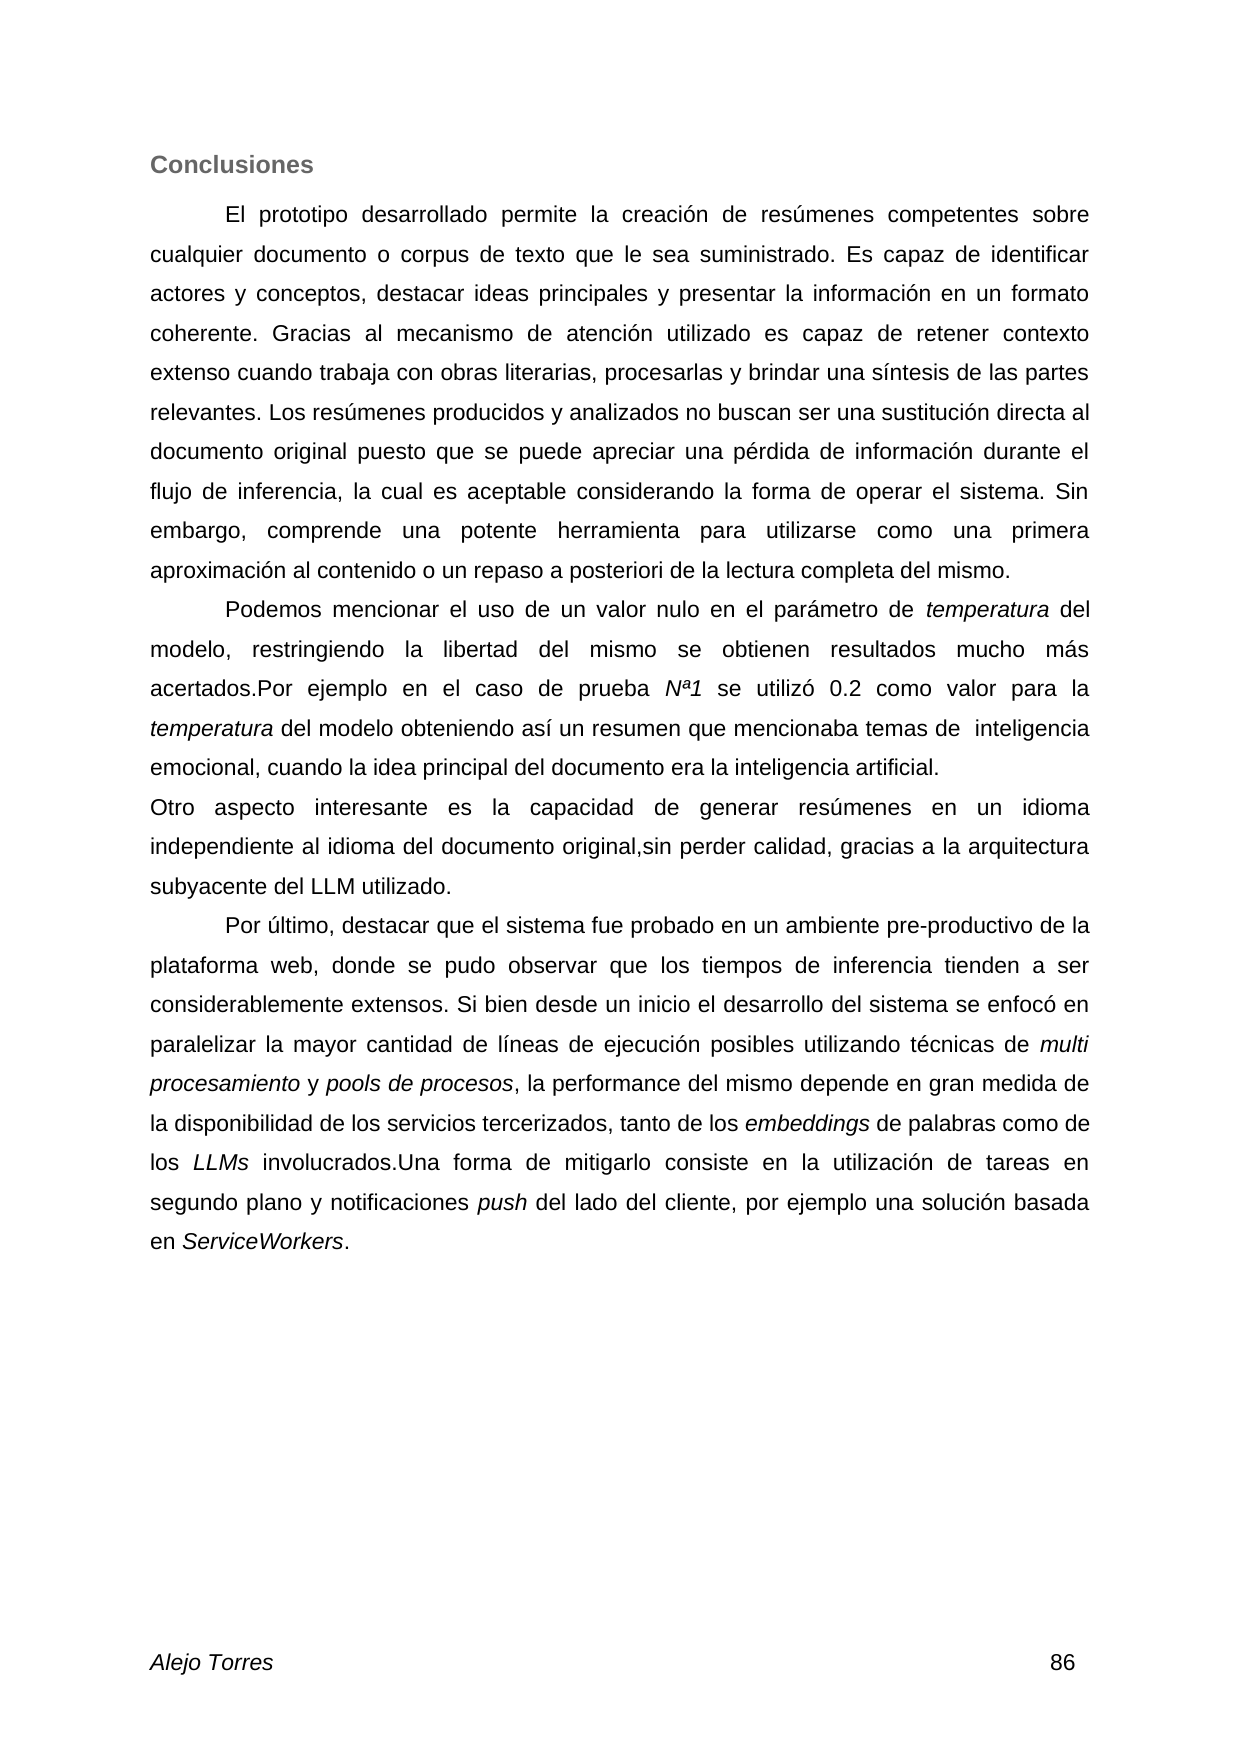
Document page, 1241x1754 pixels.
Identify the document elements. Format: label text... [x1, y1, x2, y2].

subtitle Conclusiones [150, 150, 1090, 179]
text Otro aspecto interesante es la capacidad de generar resúmenes en un idioma independiente al idioma del documento original,sin perder calidad, gracias a la arquitectura subyacente del LLM utilizado. [150, 794, 1090, 899]
text Por último, destacar que el sistema fue probado en un ambiente pre-productivo de la plataforma web, donde se pudo observar que los tiempos de inferencia tienden a ser considerablemente extensos. Si bien desde un inicio el desarrollo del sistema se enfocó en paralelizar la mayor cantidad de líneas de ejecución posibles utilizando técnicas de multi procesamiento y pools de procesos, la performance del mismo depende en gran medida de la disponibilidad de los servicios tercerizados, tanto de los embeddings de palabras como de los LLMs involucrados.Una forma de mitigarlo consiste en la utilización de tareas en segundo plano y notificaciones push del lado del cliente, por ejemplo una solución basada en ServiceWorkers. [150, 912, 1090, 1254]
text Podemos mencionar el uso de un valor nulo en el parámetro de temperatura del modelo, restringiendo la libertad del mismo se obtienen resultados mucho más acertados.Por ejemplo en el caso de prueba Nª1 se utilizó 0.2 como valor para la temperatura del modelo obteniendo así un resumen que mencionaba temas de inteligencia emocional, cuando la idea principal del documento era la inteligencia artificial. [150, 596, 1090, 781]
text El prototipo desarrollado permite la creación de resúmenes competentes sobre cualquier documento o corpus de texto que le sea suministrado. Es capaz de identificar actores y conceptos, destacar ideas principales y presentar la información en un formato coherente. Gracias al mecanismo de atención utilizado es capaz de retener contexto extenso cuando trabaja con obras literarias, procesarlas y brindar una síntesis de las partes relevantes. Los resúmenes producidos y analizados no buscan ser una sustitución directa al documento original puesto que se puede apreciar una pérdida de información durante el flujo de inferencia, la cual es aceptable considerando la forma de operar el sistema. Sin embargo, comprende una potente herramienta para utilizarse como una primera aproximación al contenido o un repaso a posteriori de la lectura completa del mismo. [150, 201, 1090, 583]
